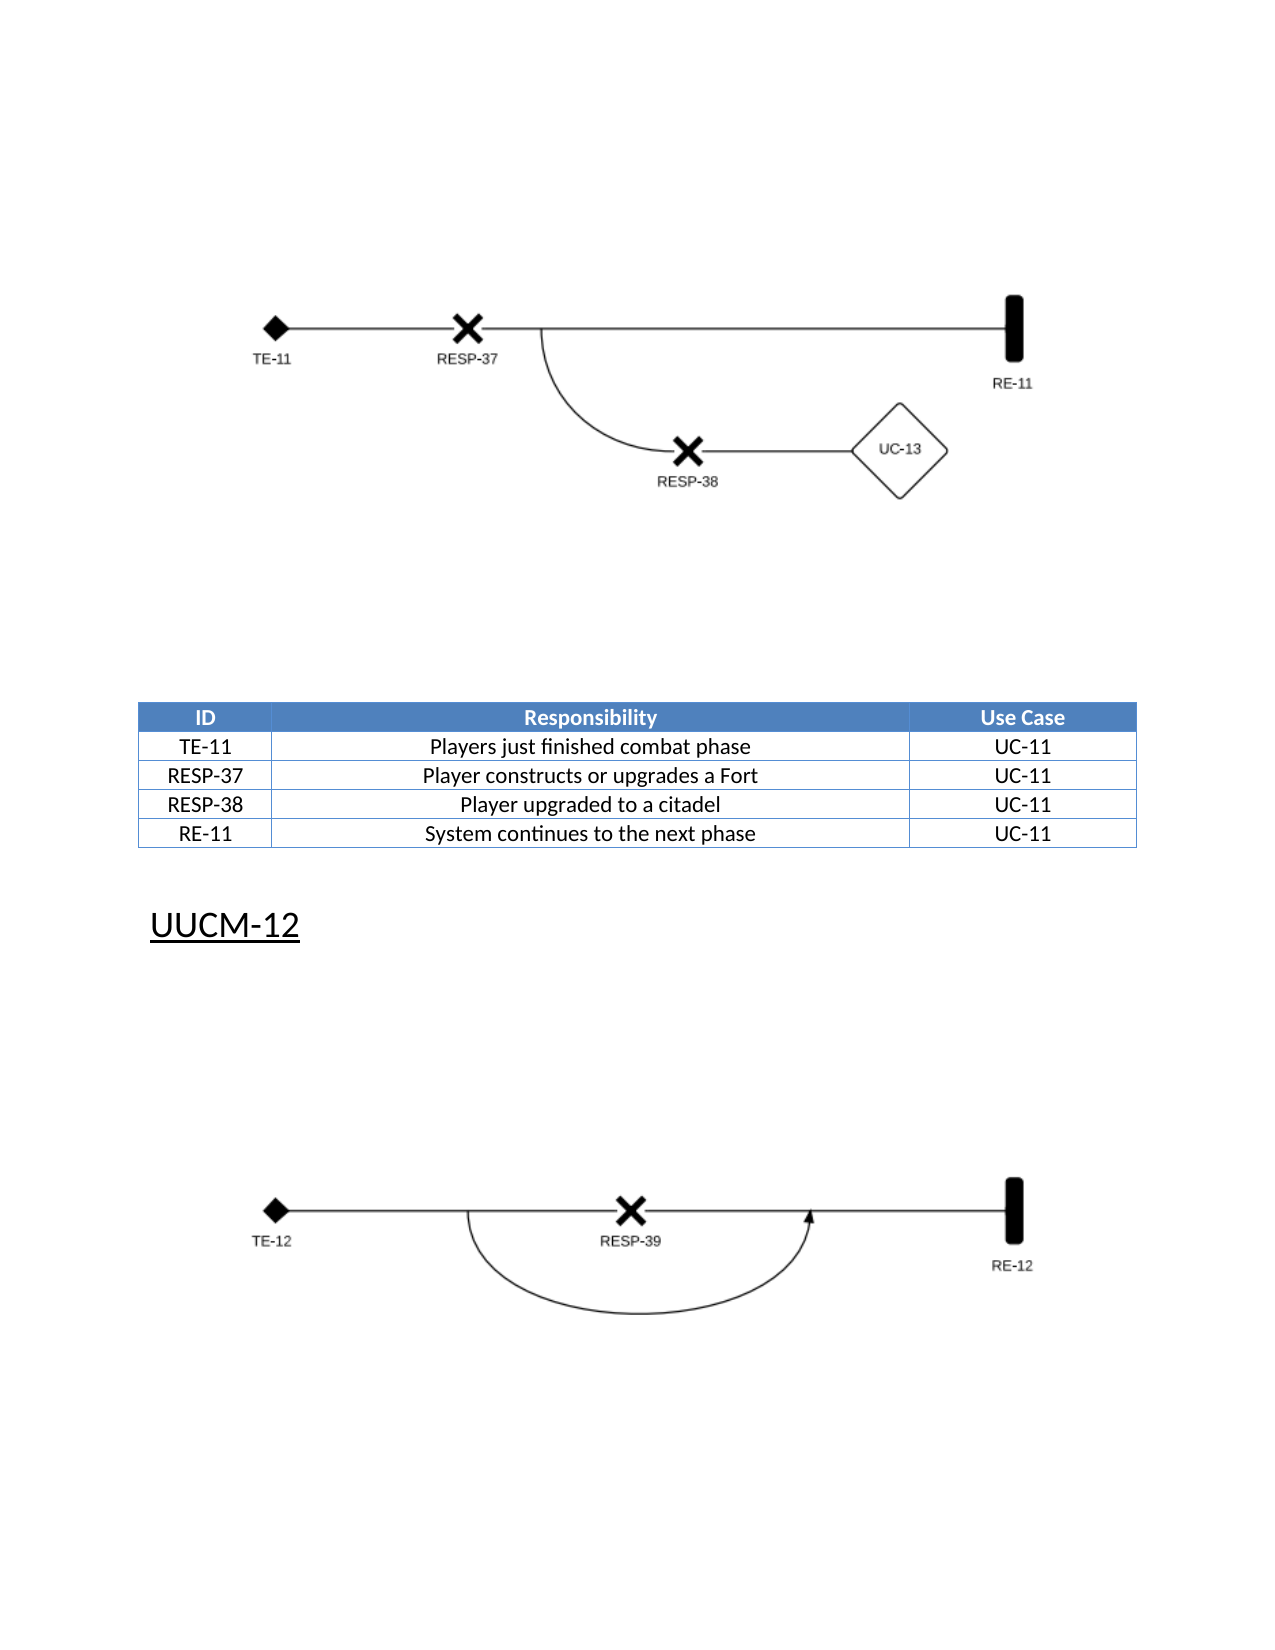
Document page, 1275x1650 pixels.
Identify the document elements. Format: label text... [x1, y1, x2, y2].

table_cell System continues to the next phase [272, 819, 909, 847]
table_cell UC-11 [910, 732, 1136, 760]
table_cell RESP-38 [139, 790, 271, 818]
table_cell UC-11 [910, 819, 1136, 847]
table_cell Players just finished combat phase [272, 732, 909, 760]
table_header Responsibility [272, 703, 909, 731]
table_cell UC-11 [910, 761, 1136, 789]
table_header Use Case [910, 703, 1136, 731]
text UUCM-12 [150, 901, 1125, 947]
table_header ID [139, 703, 271, 731]
table_cell Player constructs or upgrades a Fort [272, 761, 909, 789]
table_cell UC-11 [910, 790, 1136, 818]
table_cell TE-11 [139, 732, 271, 760]
table_cell RESP-37 [139, 761, 271, 789]
table_cell RE-11 [139, 819, 271, 847]
table_cell Player upgraded to a citadel [272, 790, 909, 818]
